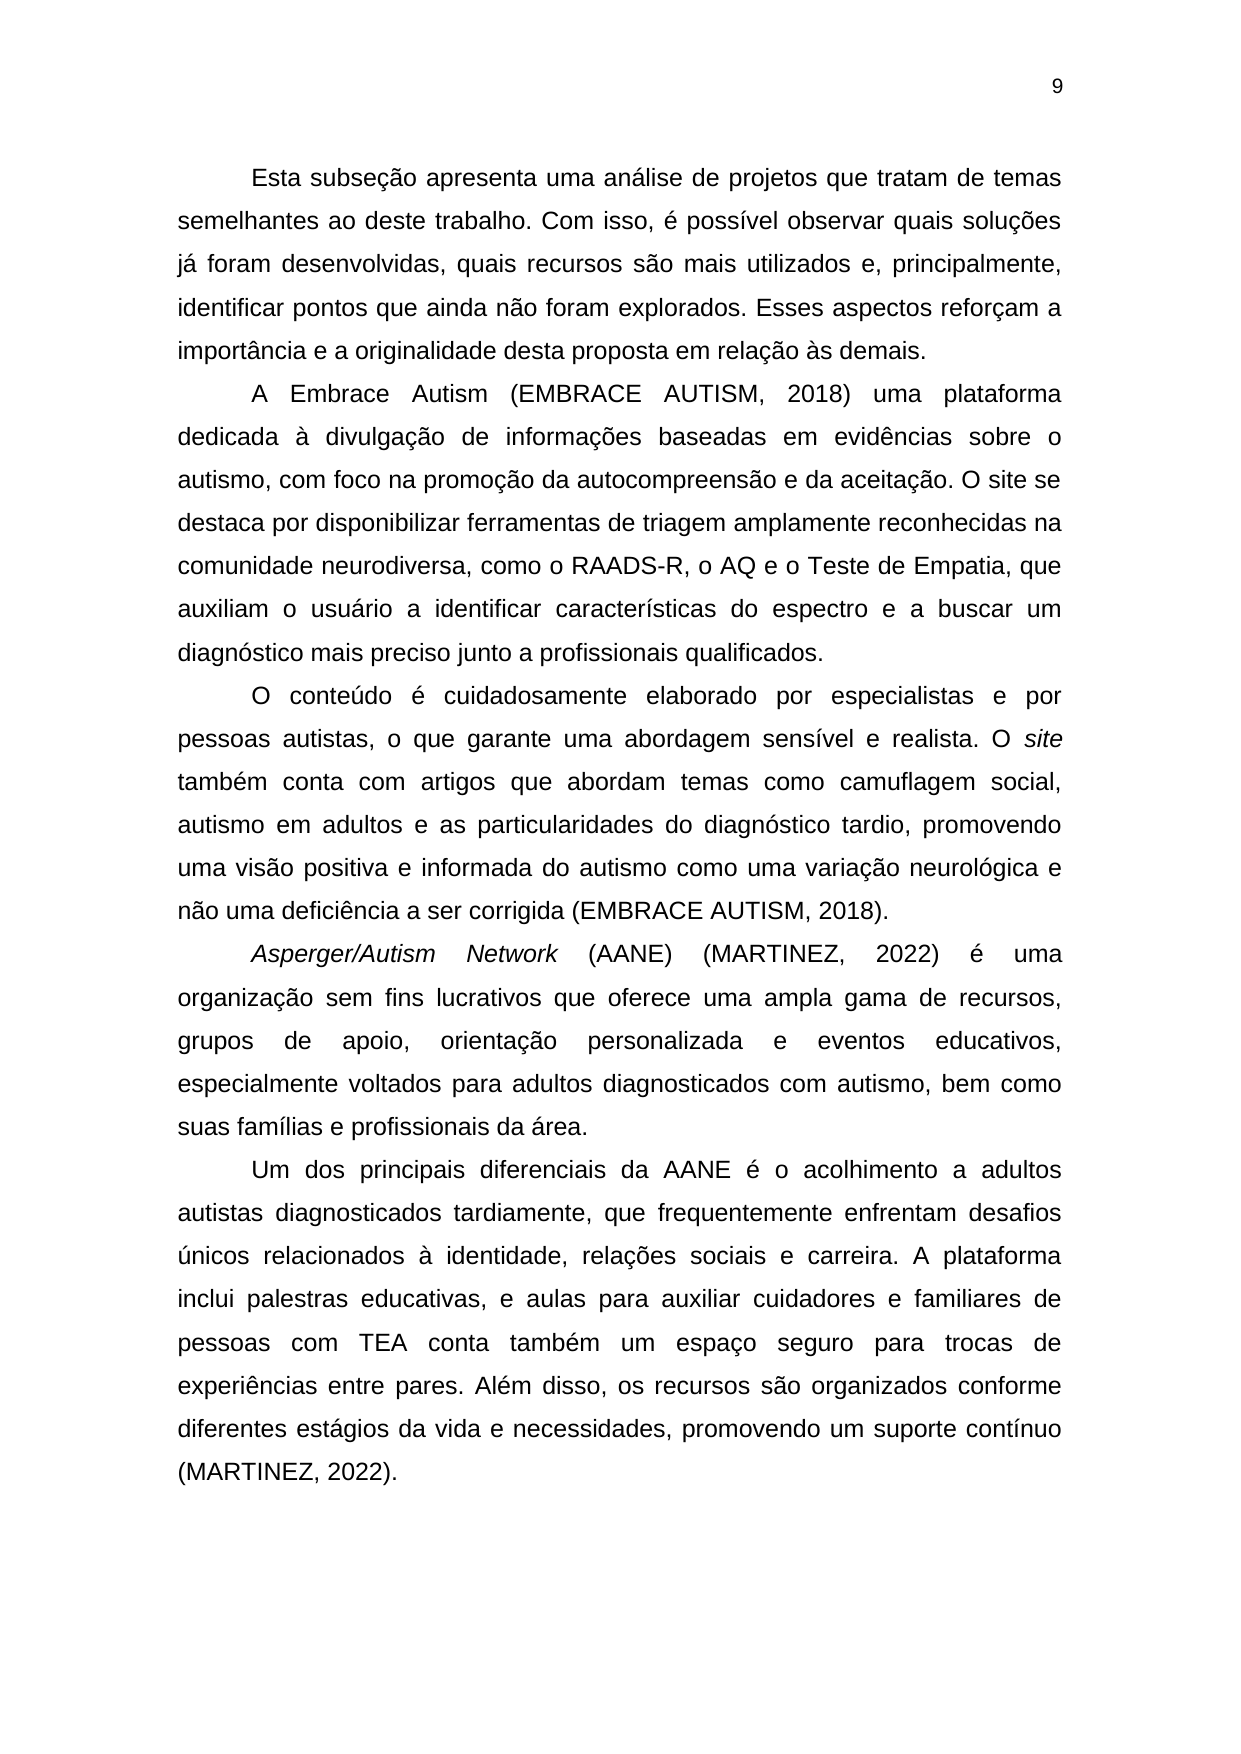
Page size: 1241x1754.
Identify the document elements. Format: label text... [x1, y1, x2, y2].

text Asperger/Autism Network (AANE) (MARTINEZ, 2022) é uma organização sem fins lucrativos que oferece uma ampla gama de recursos, grupos de apoio, orientação personalizada e eventos educativos, especialmente voltados para adultos diagnosticados com autismo, bem como suas famílias e profissionais da área. [177, 939, 1063, 1141]
text O conteúdo é cuidadosamente elaborado por especialistas e por pessoas autistas, o que garante uma abordagem sensível e realista. O site também conta com artigos que abordam temas como camuflagem social, autismo em adultos e as particularidades do diagnóstico tardio, promovendo uma visão positiva e informada do autismo como uma variação neurológica e não uma deficiência a ser corrigida (EMBRACE AUTISM, 2018). [177, 681, 1063, 925]
text Esta subseção apresenta uma análise de projetos que tratam de temas semelhantes ao deste trabalho. Com isso, é possível observar quais soluções já foram desenvolvidas, quais recursos são mais utilizados e, principalmente, identificar pontos que ainda não foram explorados. Esses aspectos reforçam a importância e a originalidade desta proposta em relação às demais. [177, 163, 1063, 364]
text Um dos principais diferenciais da AANE é o acolhimento a adultos autistas diagnosticados tardiamente, que frequentemente enfrentam desafios únicos relacionados à identidade, relações sociais e carreira. A plataforma inclui palestras educativas, e aulas para auxiliar cuidadores e familiares de pessoas com TEA conta também um espaço seguro para trocas de experiências entre pares. Além disso, os recursos são organizados conforme diferentes estágios da vida e necessidades, promovendo um suporte contínuo (MARTINEZ, 2022). [177, 1155, 1063, 1486]
text A Embrace Autism (EMBRACE AUTISM, 2018) uma plataforma dedicada à divulgação de informações baseadas em evidências sobre o autismo, com foco na promoção da autocompreensão e da aceitação. O site se destaca por disponibilizar ferramentas de triagem amplamente reconhecidas na comunidade neurodiversa, como o RAADS-R, o AQ e o Teste de Empatia, que auxiliam o usuário a identificar características do espectro e a buscar um diagnóstico mais preciso junto a profissionais qualificados. [177, 379, 1063, 666]
